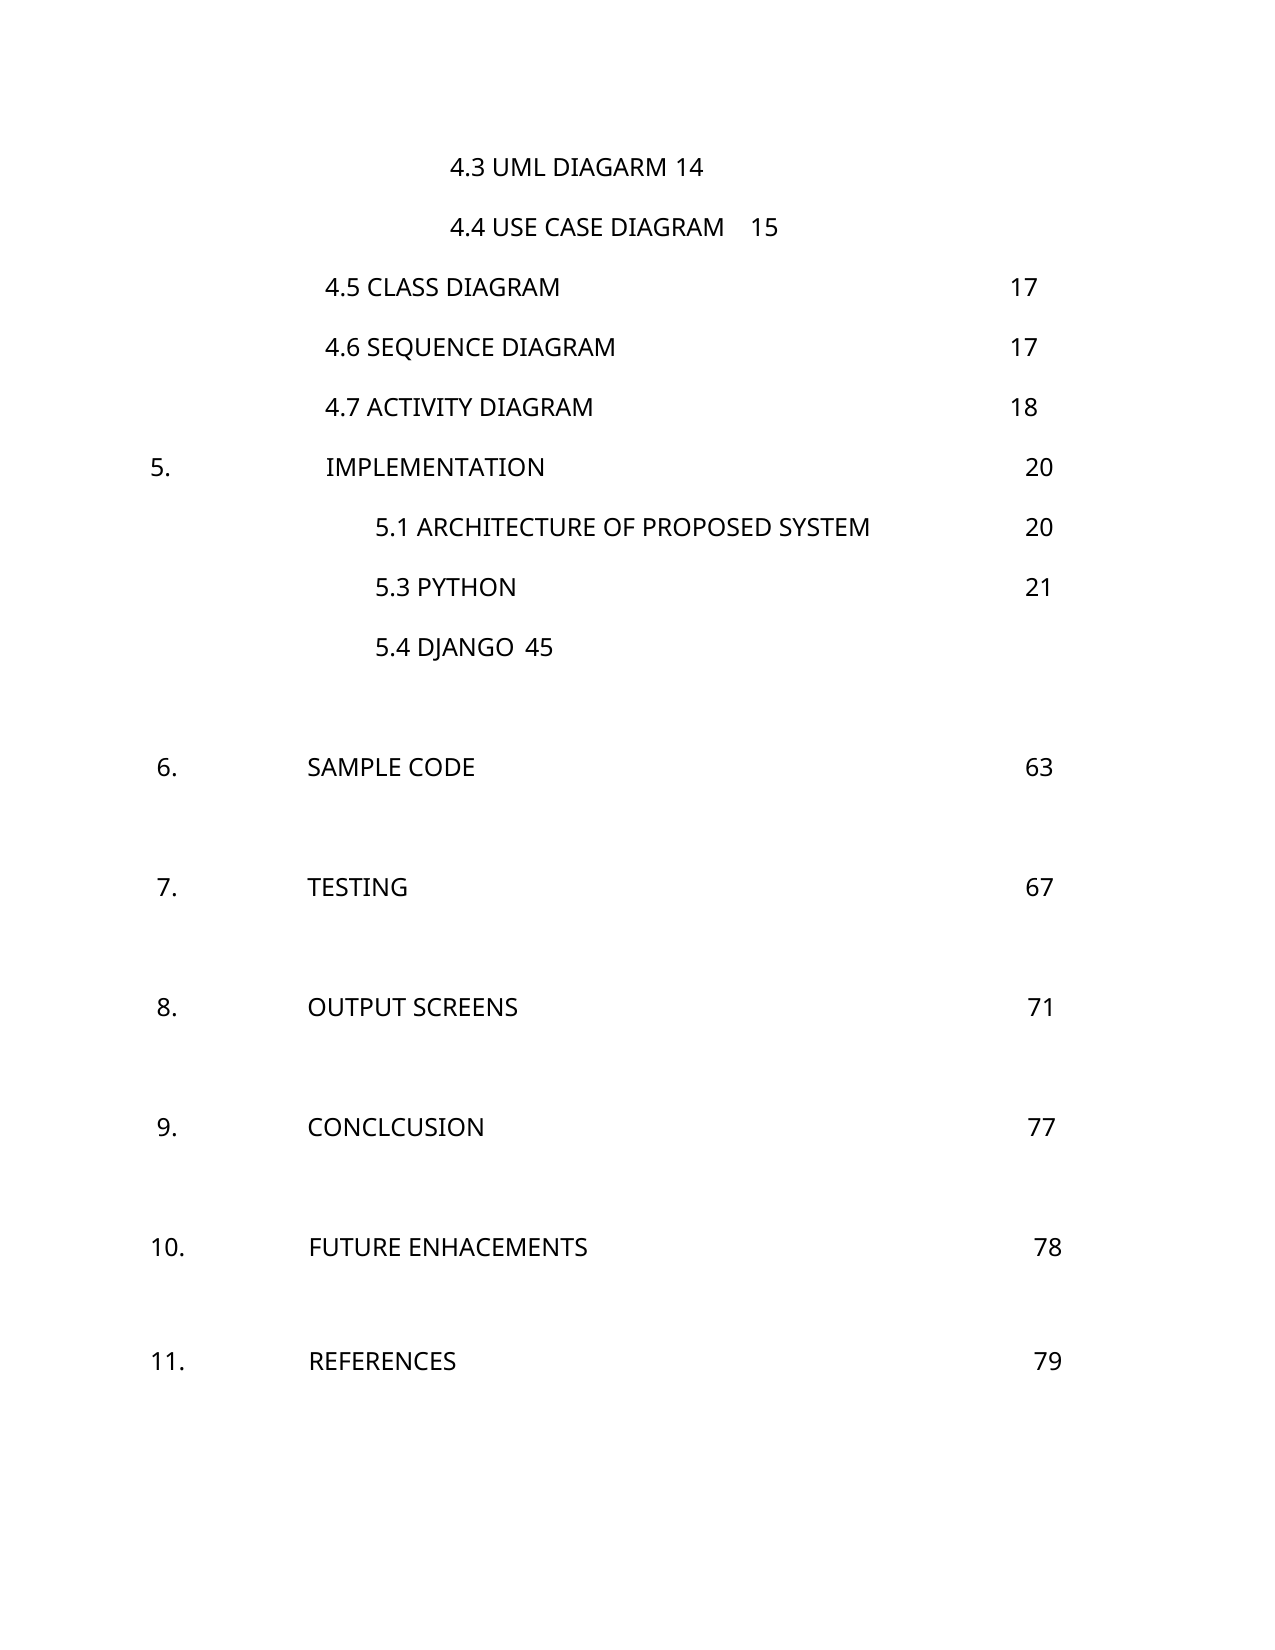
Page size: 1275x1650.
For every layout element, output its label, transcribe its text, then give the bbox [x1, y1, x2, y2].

text 5.4 DJANGO 45 [150, 630, 1125, 664]
text 4.5 CLASS DIAGRAM 17 [150, 270, 1125, 304]
text 4.6 SEQUENCE DIAGRAM 17 [150, 330, 1125, 364]
text 4.7 ACTIVITY DIAGRAM 18 [150, 390, 1125, 424]
text 10. FUTURE ENHACEMENTS 78 [150, 1230, 1125, 1264]
text 8. OUTPUT SCREENS 71 [150, 990, 1125, 1024]
text 5.3 PYTHON 21 [300, 570, 1125, 604]
text 4.4 USE CASE DIAGRAM 15 [150, 210, 1125, 244]
text 4.3 UML DIAGARM 14 [150, 150, 1125, 184]
text 6. SAMPLE CODE 63 [150, 750, 1125, 784]
text 9. CONCLCUSION 77 [150, 1110, 1125, 1144]
text 11. REFERENCES 79 [150, 1344, 1125, 1378]
text 5.1 ARCHITECTURE OF PROPOSED SYSTEM 20 [375, 510, 1125, 544]
text 5. IMPLEMENTATION 20 [150, 450, 1125, 484]
text 7. TESTING 67 [150, 870, 1125, 904]
